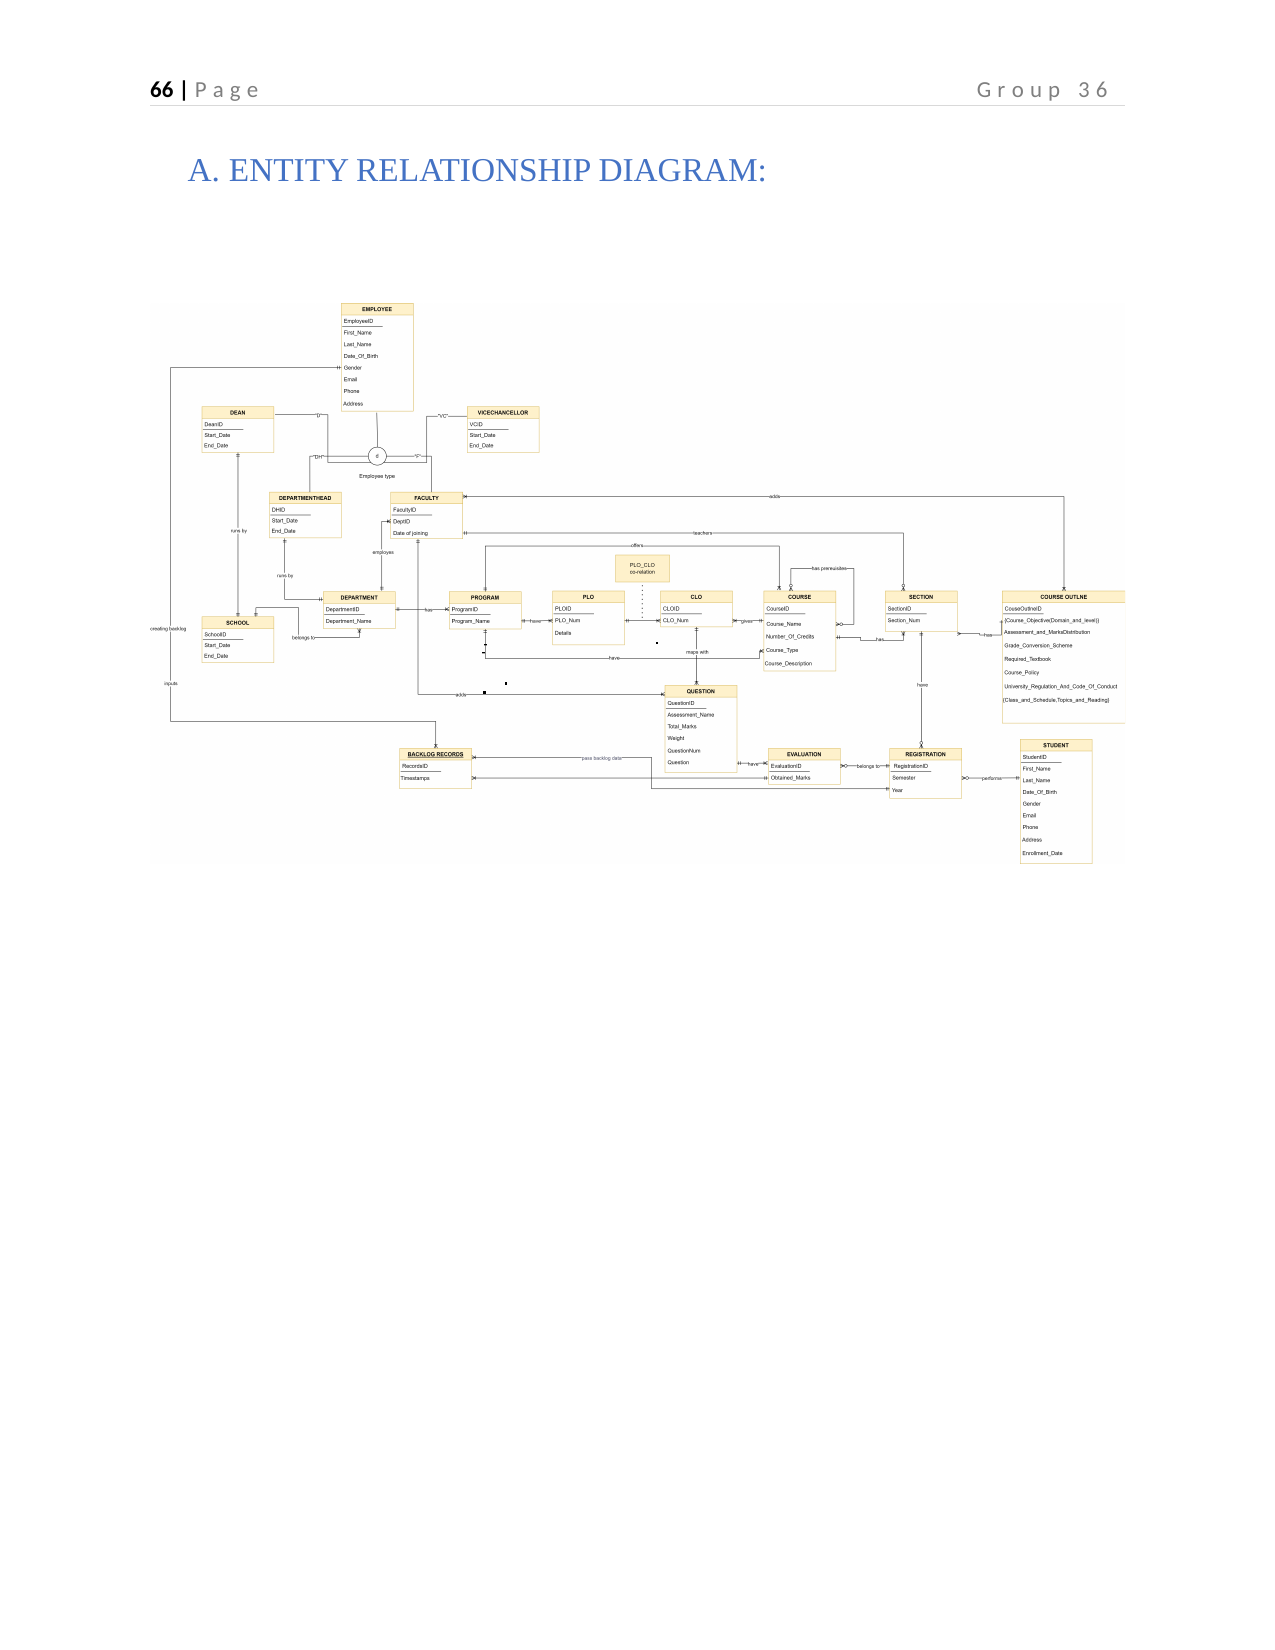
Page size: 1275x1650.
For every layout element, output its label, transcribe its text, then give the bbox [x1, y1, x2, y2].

subtitle ENTITY RELATIONSHIP DIAGRAM: [187, 150, 1125, 188]
picture [150, 303, 1125, 864]
